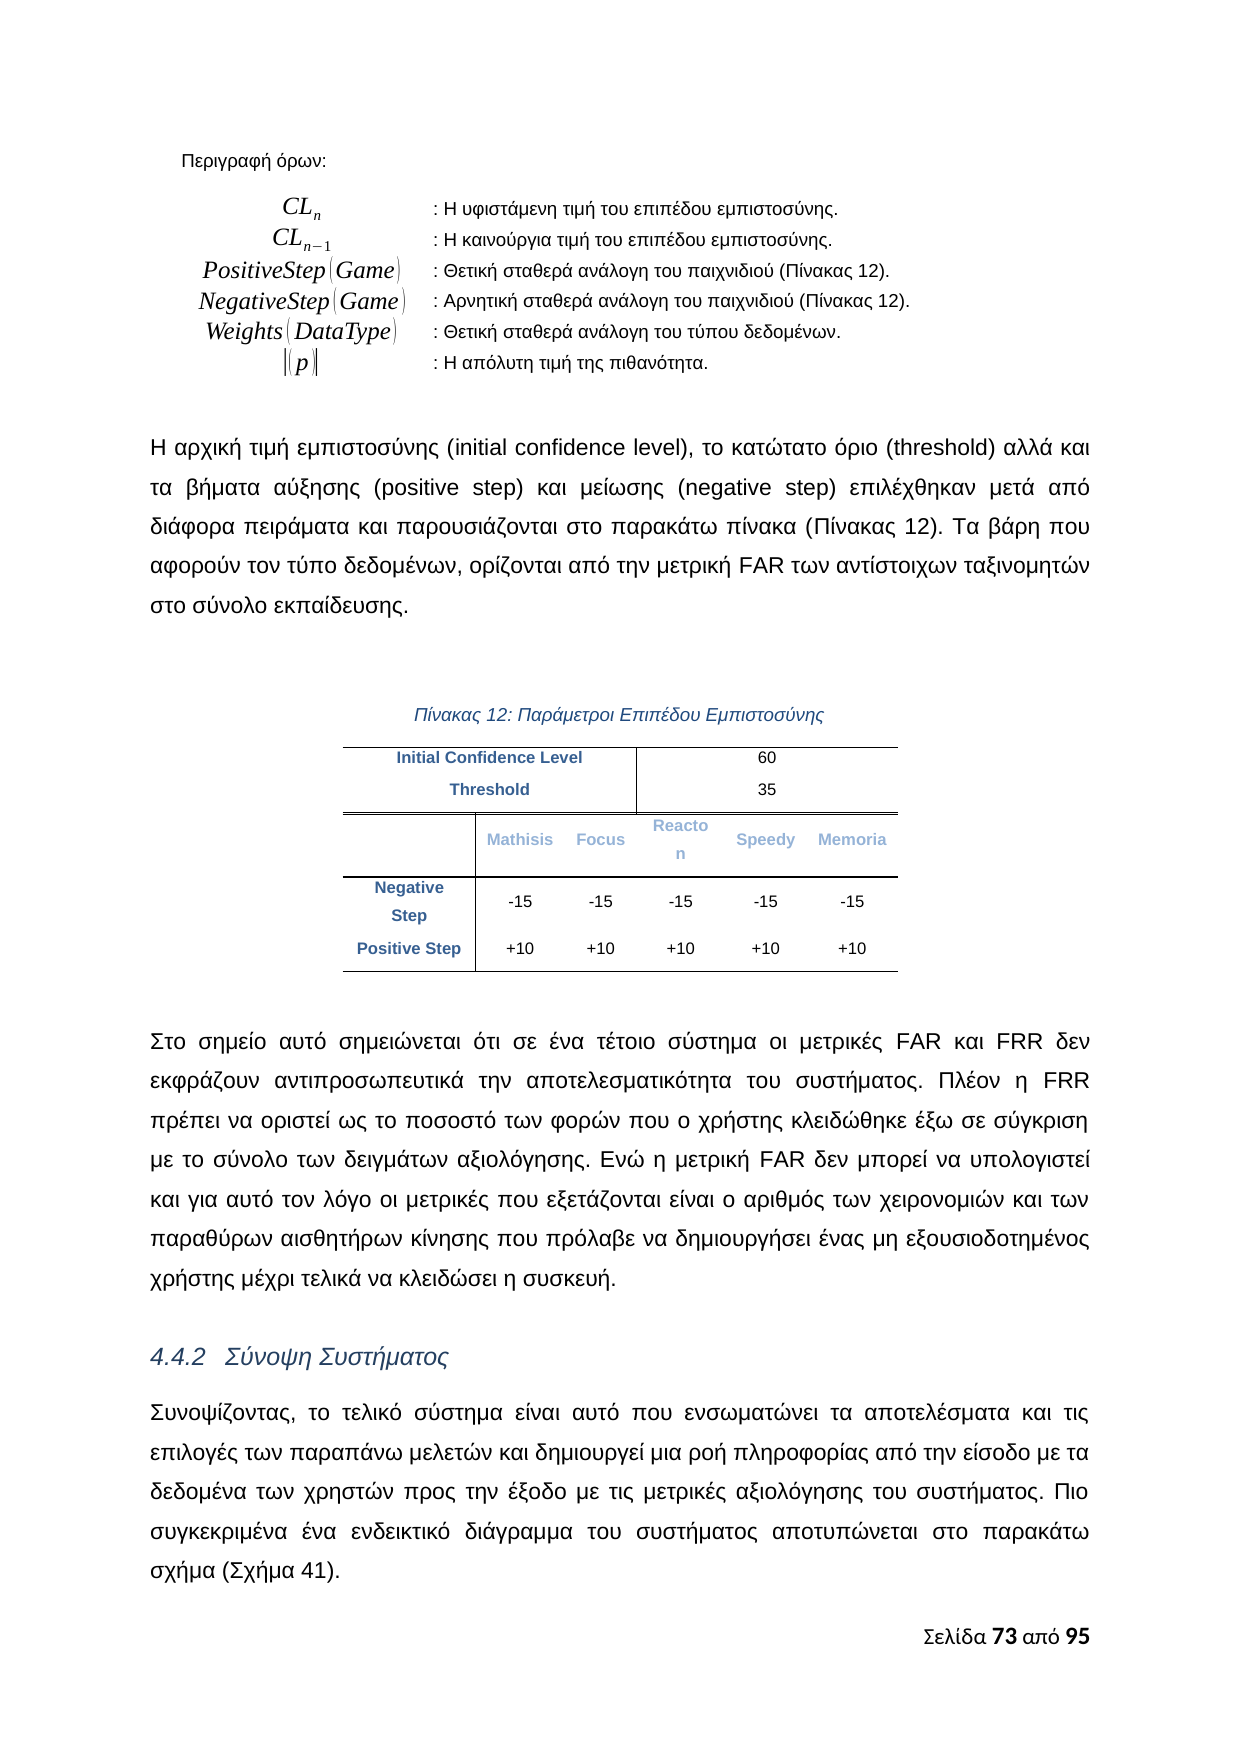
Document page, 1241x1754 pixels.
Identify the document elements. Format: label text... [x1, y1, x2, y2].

table_cell Mathisis [476, 815, 565, 876]
table_cell +10 [476, 939, 565, 971]
table_cell Focus [565, 815, 636, 876]
table_cell -15 [807, 878, 898, 938]
table_cell +10 [636, 939, 724, 971]
table_cell Περιγραφή όρων: [170, 150, 1070, 378]
table_cell [343, 815, 475, 876]
table_cell +10 [725, 939, 807, 971]
table_cell +10 [565, 939, 636, 971]
table_cell Memoria [807, 815, 898, 876]
table_header Initial Confidence Level [343, 748, 636, 780]
table_cell -15 [565, 878, 636, 938]
text Η αρχική τιμή εμπιστοσύνης (initial confidence level), το κατώτατο όριο (threshold) αλλά και τα βήματα αύξησης (positive step) και μείωσης (negative step) επιλέχθηκαν μετά από διάφορα πειράματα και παρουσιάζονται στο παρακάτω πίνακα (Πίνακας 12). Τα βάρη που αφορούν τον τύπο δεδομένων, ορίζονται από την μετρική FAR των αντίστοιχων ταξινομητών στο σύνολο εκπαίδευσης. [150, 434, 1090, 618]
table_cell -15 [725, 878, 807, 938]
text Στο σημείο αυτό σημειώνεται ότι σε ένα τέτοιο σύστημα οι μετρικές FAR και FRR δεν εκφράζουν αντιπροσωπευτικά την αποτελεσματικότητα του συστήματος. Πλέον η FRR πρέπει να οριστεί ως το ποσοστό των φορών που ο χρήστης κλειδώθηκε έξω σε σύγκριση με το σύνολο των δειγμάτων αξιολόγησης. Ενώ η μετρική FAR δεν μπορεί να υπολογιστεί και για αυτό τον λόγο οι μετρικές που εξετάζονται είναι ο αριθμός των χειρονομιών και των παραθύρων αισθητήρων κίνησης που πρόλαβε να δημιουργήσει ένας μη εξουσιοδοτημένος χρήστης μέχρι τελικά να κλειδώσει η συσκευή. [150, 1028, 1090, 1291]
table_cell -15 [476, 878, 565, 938]
table_header 60 [637, 748, 898, 780]
table_cell Negative Step [343, 878, 475, 938]
subtitle Σύνοψη Συστήματος [150, 1342, 1090, 1371]
text Συνοψίζοντας, το τελικό σύστημα είναι αυτό που ενσωματώνει τα αποτελέσματα και τις επιλογές των παραπάνω μελετών και δημιουργεί μια ροή πληροφορίας από την είσοδο με τα δεδομένα των χρηστών προς την έξοδο με τις μετρικές αξιολόγησης του συστήματος. Πιο συγκεκριμένα ένα ενδεικτικό διάγραμμα του συστήματος αποτυπώνεται στο παρακάτω σχήμα (Σχήμα 41). [150, 1399, 1090, 1583]
table_cell Reacton [636, 815, 724, 876]
table_cell -15 [636, 878, 724, 938]
table_cell +10 [807, 939, 898, 971]
table_cell Positive Step [343, 939, 475, 971]
table_cell Threshold [343, 780, 636, 812]
table_cell 35 [637, 780, 898, 812]
text Πίνακας 12: Παράμετροι Επιπέδου Εμπιστοσύνης [150, 704, 1090, 726]
table_cell Speedy [725, 815, 807, 876]
